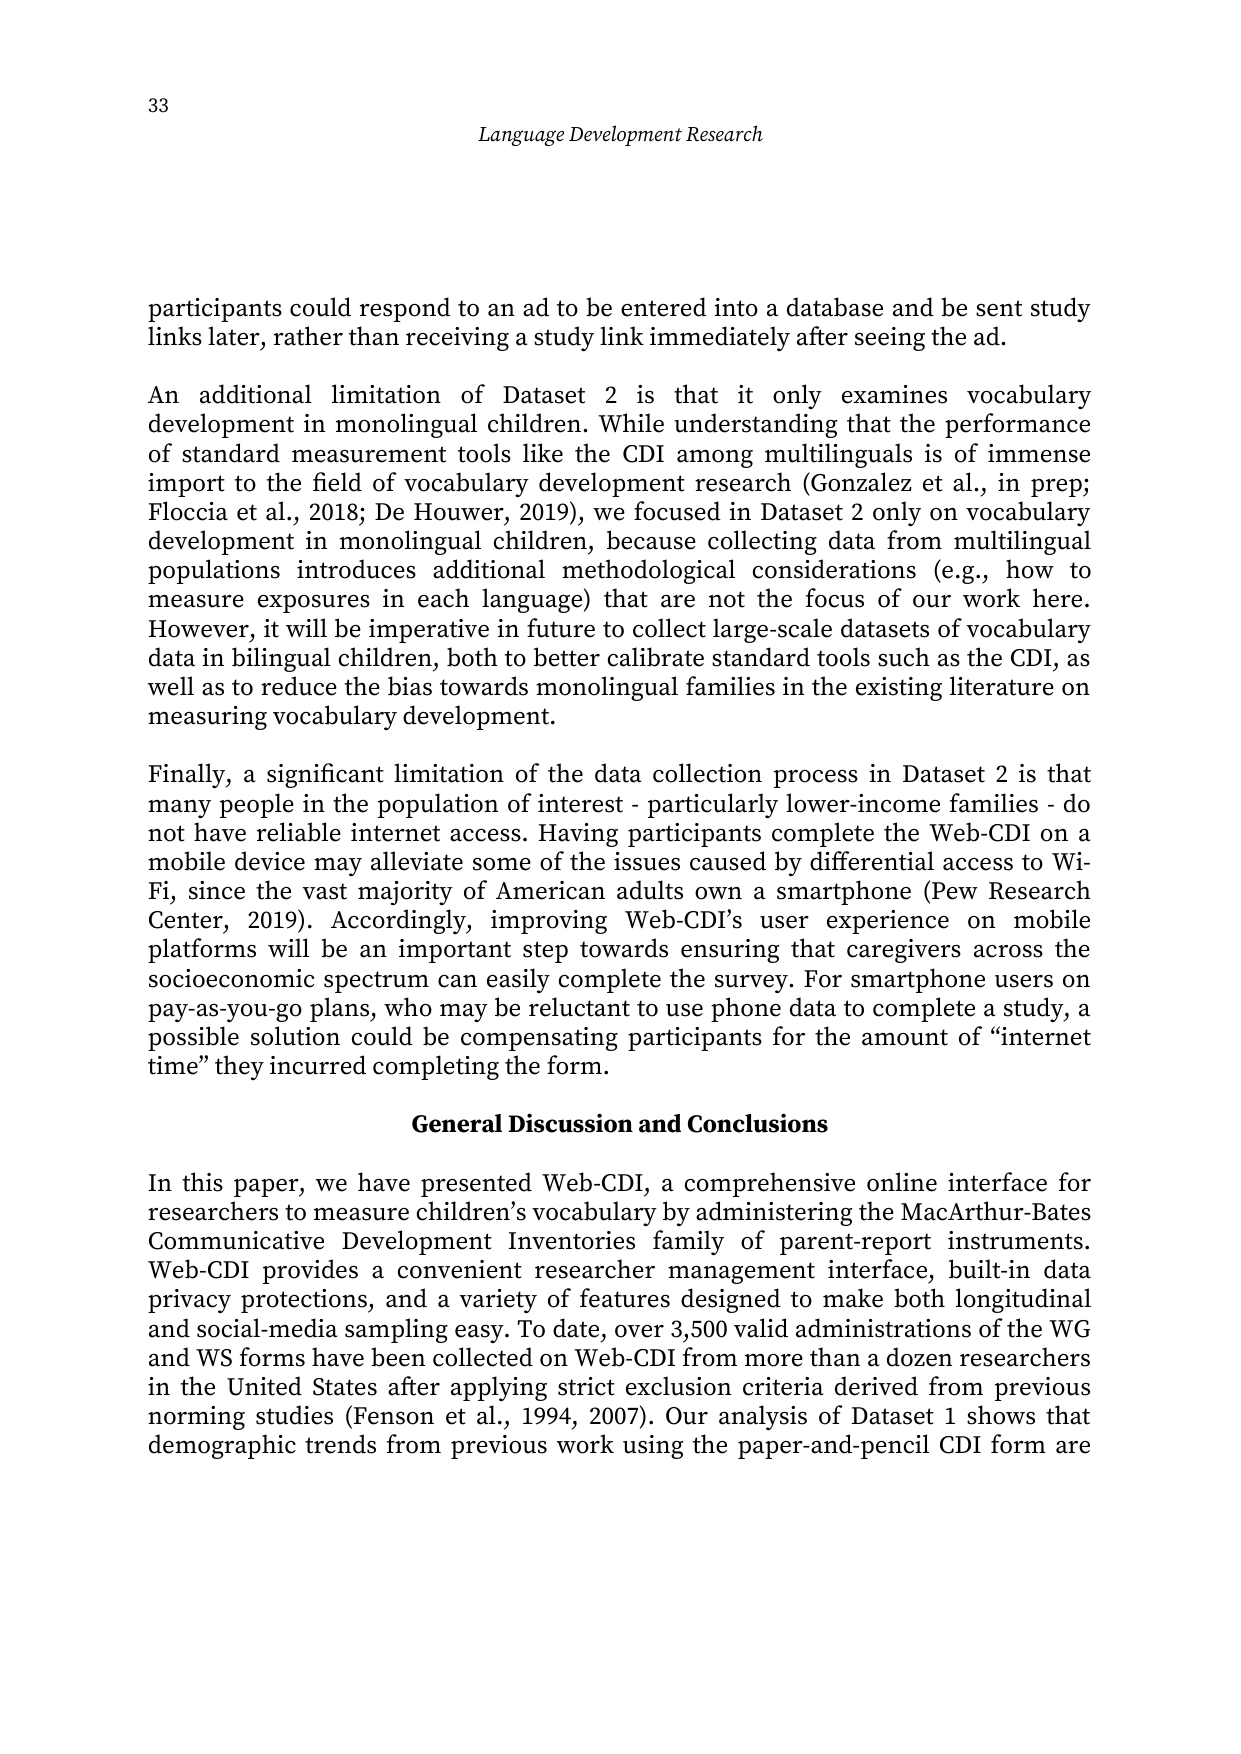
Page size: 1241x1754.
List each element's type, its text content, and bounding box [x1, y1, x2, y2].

text Finally, a significant limitation of the data collection process in Dataset 2 is that many people in the population of interest - particularly lower-income families - do not have reliable internet access. Having participants complete the Web-CDI on a mobile device may alleviate some of the issues caused by differential access to Wi-Fi, since the vast majority of American adults own a smartphone (Pew Research Center, 2019). Accordingly, improving Web-CDI’s user experience on mobile platforms will be an important step towards ensuring that caregivers across the socioeconomic spectrum can easily complete the survey. For smartphone users on pay-as-you-go plans, who may be reluctant to use phone data to complete a study, a possible solution could be compensating participants for the amount of “internet time” they incurred completing the form. [148, 759, 1092, 1080]
text An additional limitation of Dataset 2 is that it only examines vocabulary development in monolingual children. While understanding that the performance of standard measurement tools like the CDI among multilinguals is of immense import to the field of vocabulary development research (Gonzalez et al., in prep; Floccia et al., 2018; De Houwer, 2019), we focused in Dataset 2 only on vocabulary development in monolingual children, because collecting data from multilingual populations introduces additional methodological considerations (e.g., how to measure exposures in each language) that are not the focus of our work here. However, it will be imperative in future to collect large-scale datasets of vocabulary data in bilingual children, both to better calibrate standard tools such as the CDI, as well as to reduce the bias towards monolingual families in the existing literature on measuring vocabulary development. [148, 380, 1092, 730]
subtitle General Discussion and Conclusions [148, 1109, 1092, 1139]
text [148, 293, 1092, 351]
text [148, 1168, 1092, 1459]
